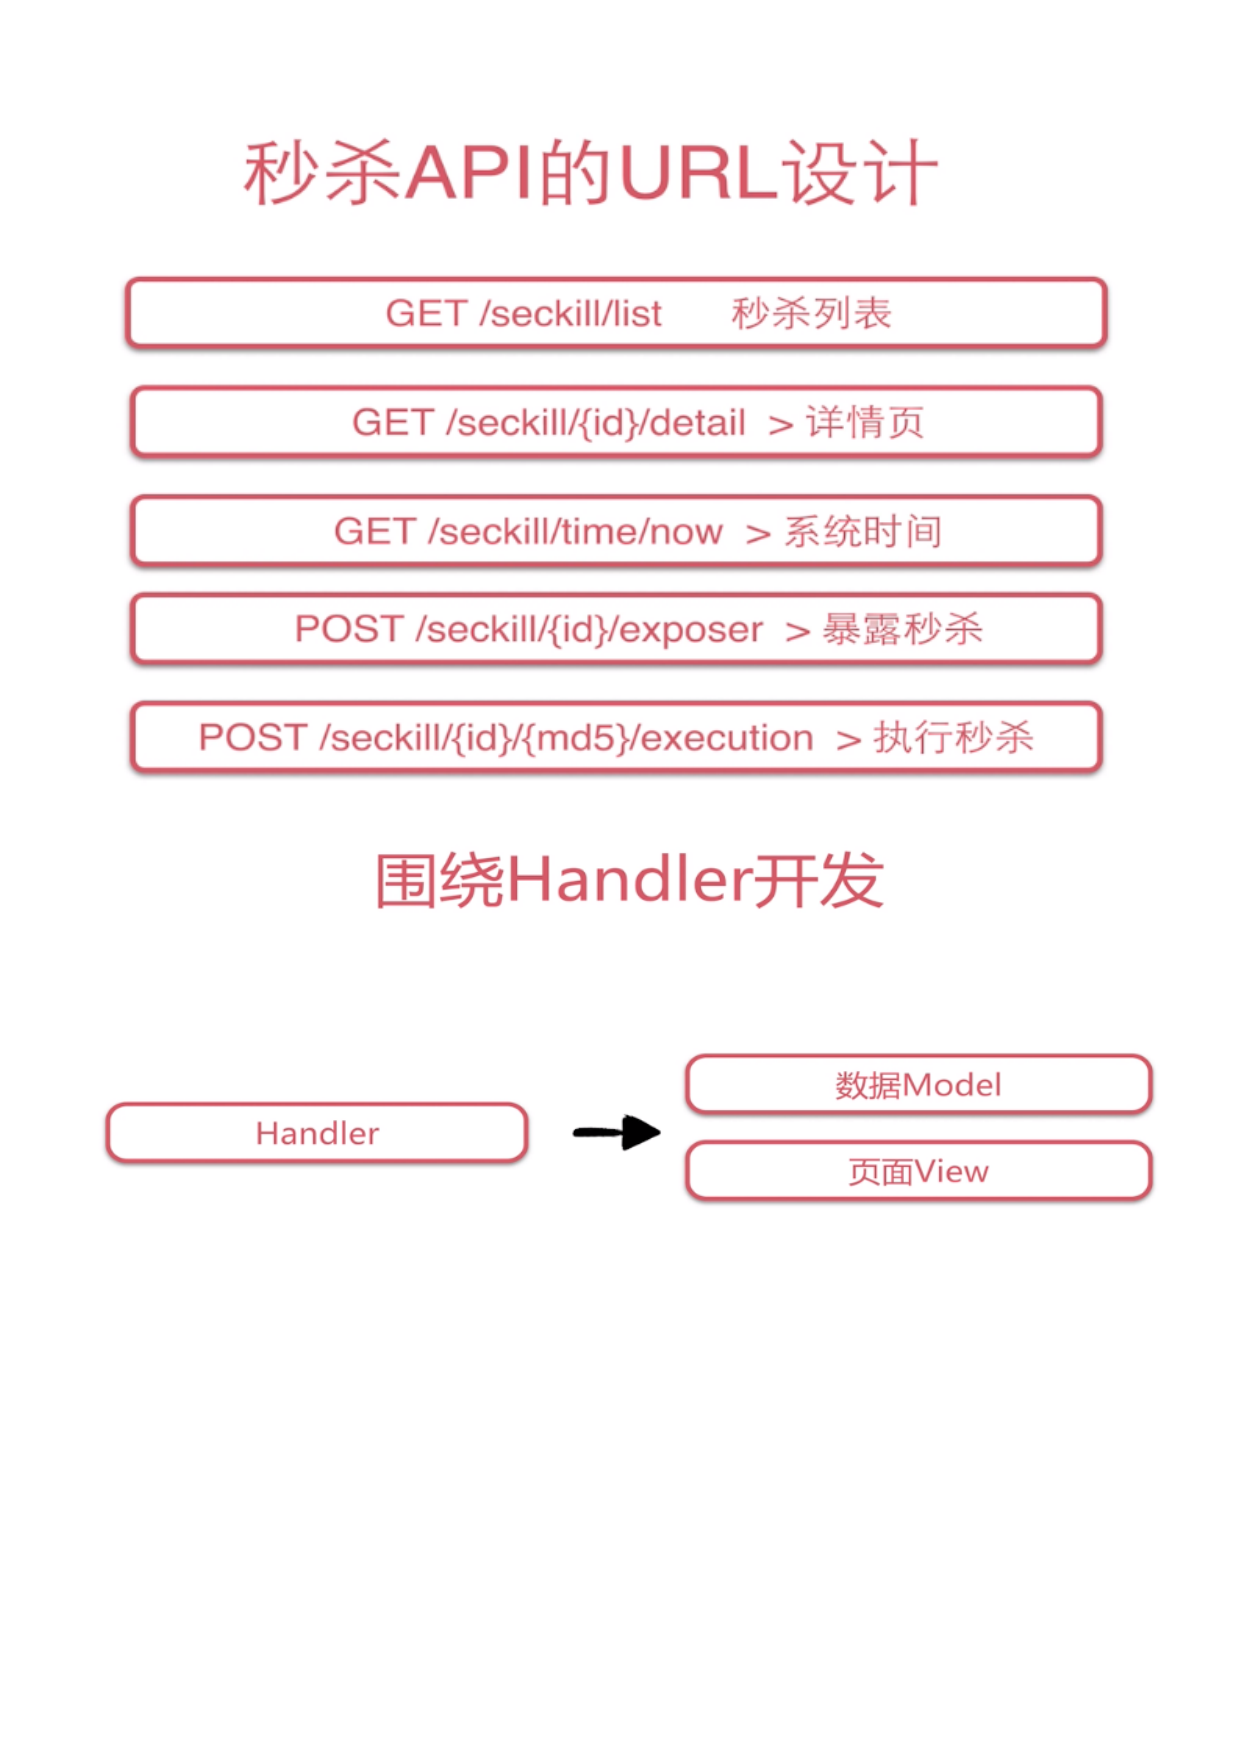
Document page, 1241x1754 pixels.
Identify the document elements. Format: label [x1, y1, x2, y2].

picture [75, 80, 1166, 801]
picture [75, 828, 1166, 1259]
